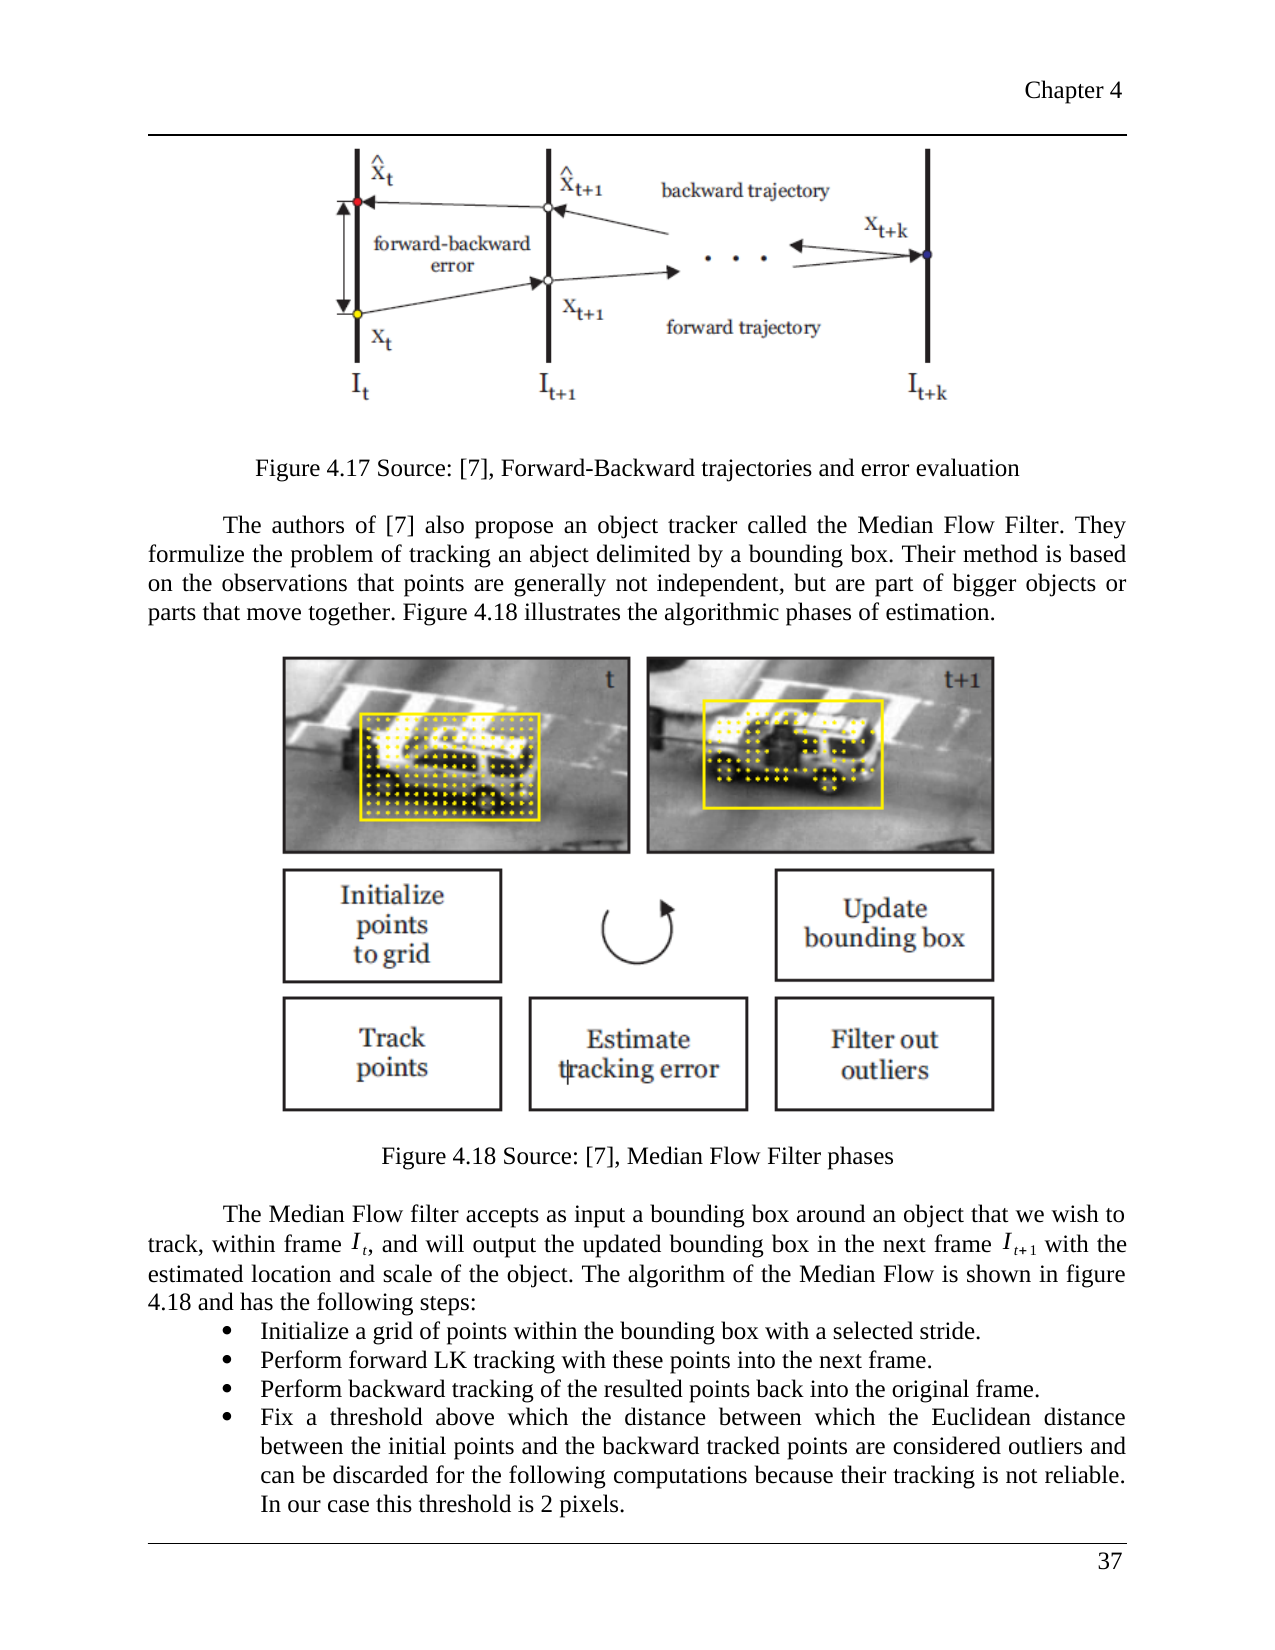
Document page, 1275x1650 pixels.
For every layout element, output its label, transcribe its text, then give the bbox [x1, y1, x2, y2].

picture [313, 136, 962, 434]
list Perform forward LK tracking with these points into the next frame. [223, 1345, 1127, 1374]
list Fix a threshold above which the distance between which the Euclidean distance between the initial points and the backward tracked points are considered outliers and can be discarded for the following computations because their tracking is not reliable. In our case this threshold is 2 pixels. [223, 1402, 1127, 1517]
text Figure 4.17 Source: [7], Forward-Backward trajectories and error evaluation [148, 453, 1127, 482]
text The Median Flow filter accepts as input a bounding box around an object that we wish to track, within frame , and will output the updated bounding box in the next frame with the estimated location and scale of the object. The algorithm of the Median Flow is shown in figure 4.18 and has the following steps: [148, 1199, 1127, 1316]
text The authors of [7] also propose an object tracker called the Median Flow Filter. They formulize the problem of tracking an abject delimited by a bounding box. Their method is based on the observations that points are generally not independent, but are part of bigger objects or parts that move together. Figure 4.18 illustrates the algorithmic phases of estimation. [148, 511, 1127, 626]
list Initialize a grid of points within the bounding box with a selected stride. [223, 1316, 1127, 1345]
list Perform backward tracking of the resulted points back into the original frame. [223, 1374, 1127, 1402]
picture [280, 654, 995, 1113]
text Figure 4.18 Source: [7], Median Flow Filter phases [148, 1141, 1127, 1170]
